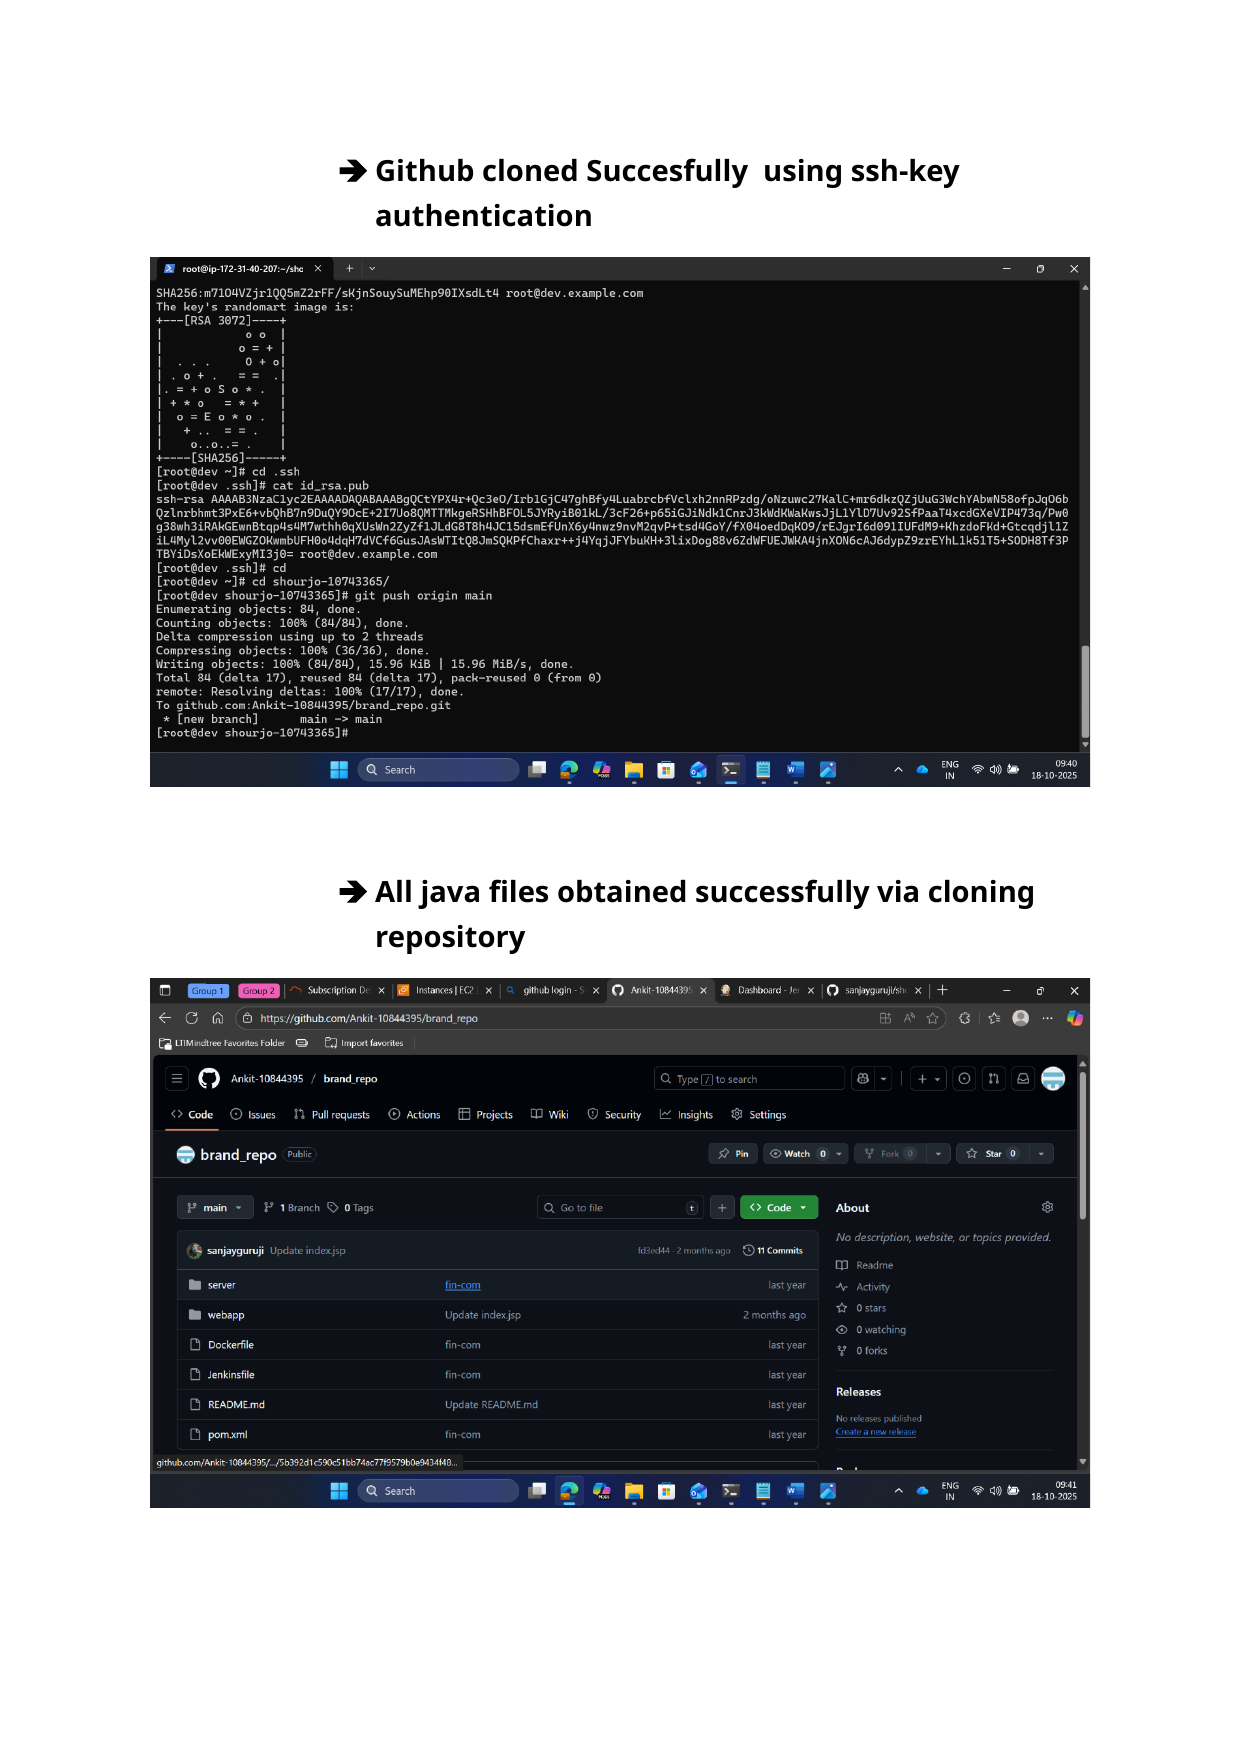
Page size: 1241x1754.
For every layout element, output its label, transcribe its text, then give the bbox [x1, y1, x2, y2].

list Github cloned Succesfully using ssh-key authentication [337, 150, 1090, 235]
picture [150, 257, 1091, 787]
list All java files obtained successfully via cloning repository [337, 871, 1090, 956]
picture [150, 978, 1091, 1508]
